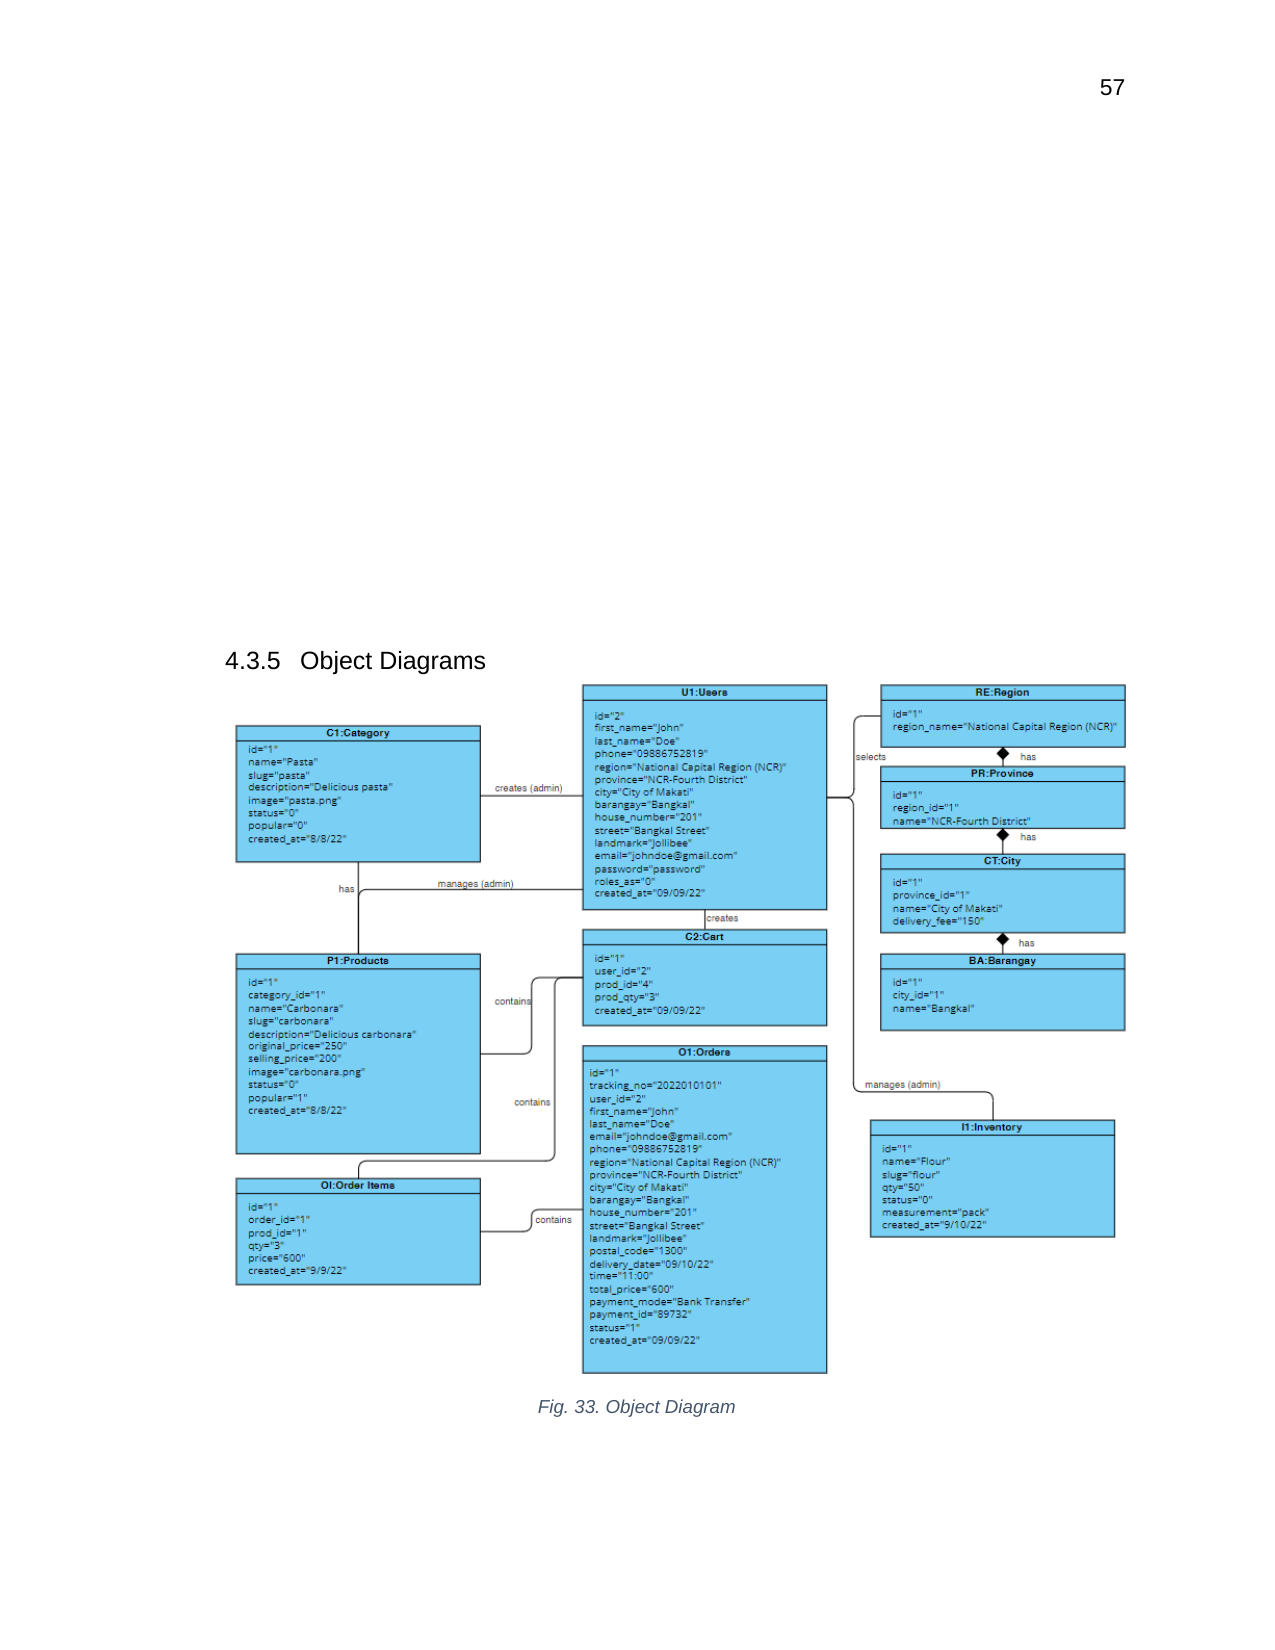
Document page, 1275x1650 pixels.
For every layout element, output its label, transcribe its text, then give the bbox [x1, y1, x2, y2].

picture [225, 677, 1134, 1377]
subtitle Object Diagrams [225, 646, 1125, 675]
